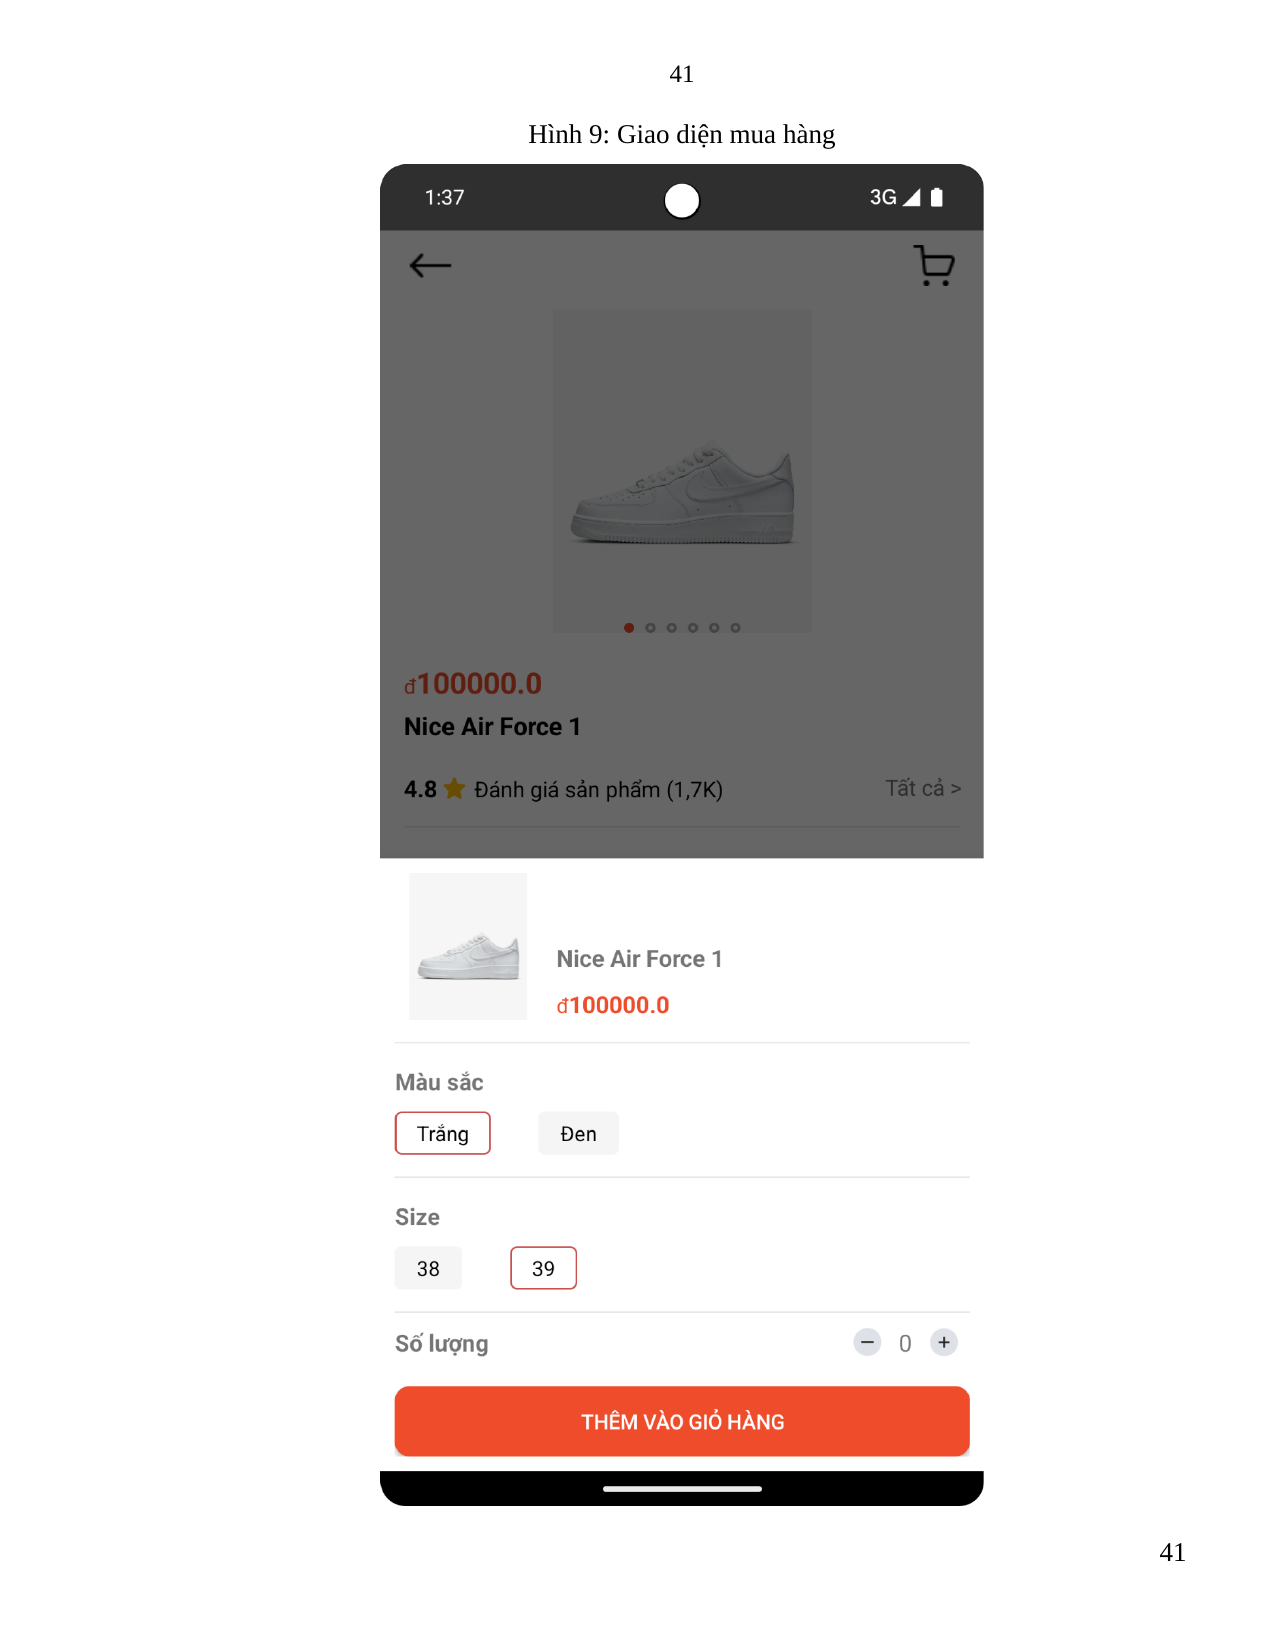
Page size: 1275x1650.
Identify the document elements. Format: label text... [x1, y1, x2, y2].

picture [380, 164, 984, 1506]
subtitle Hình 9: Giao diện mua hàng [177, 118, 1186, 149]
